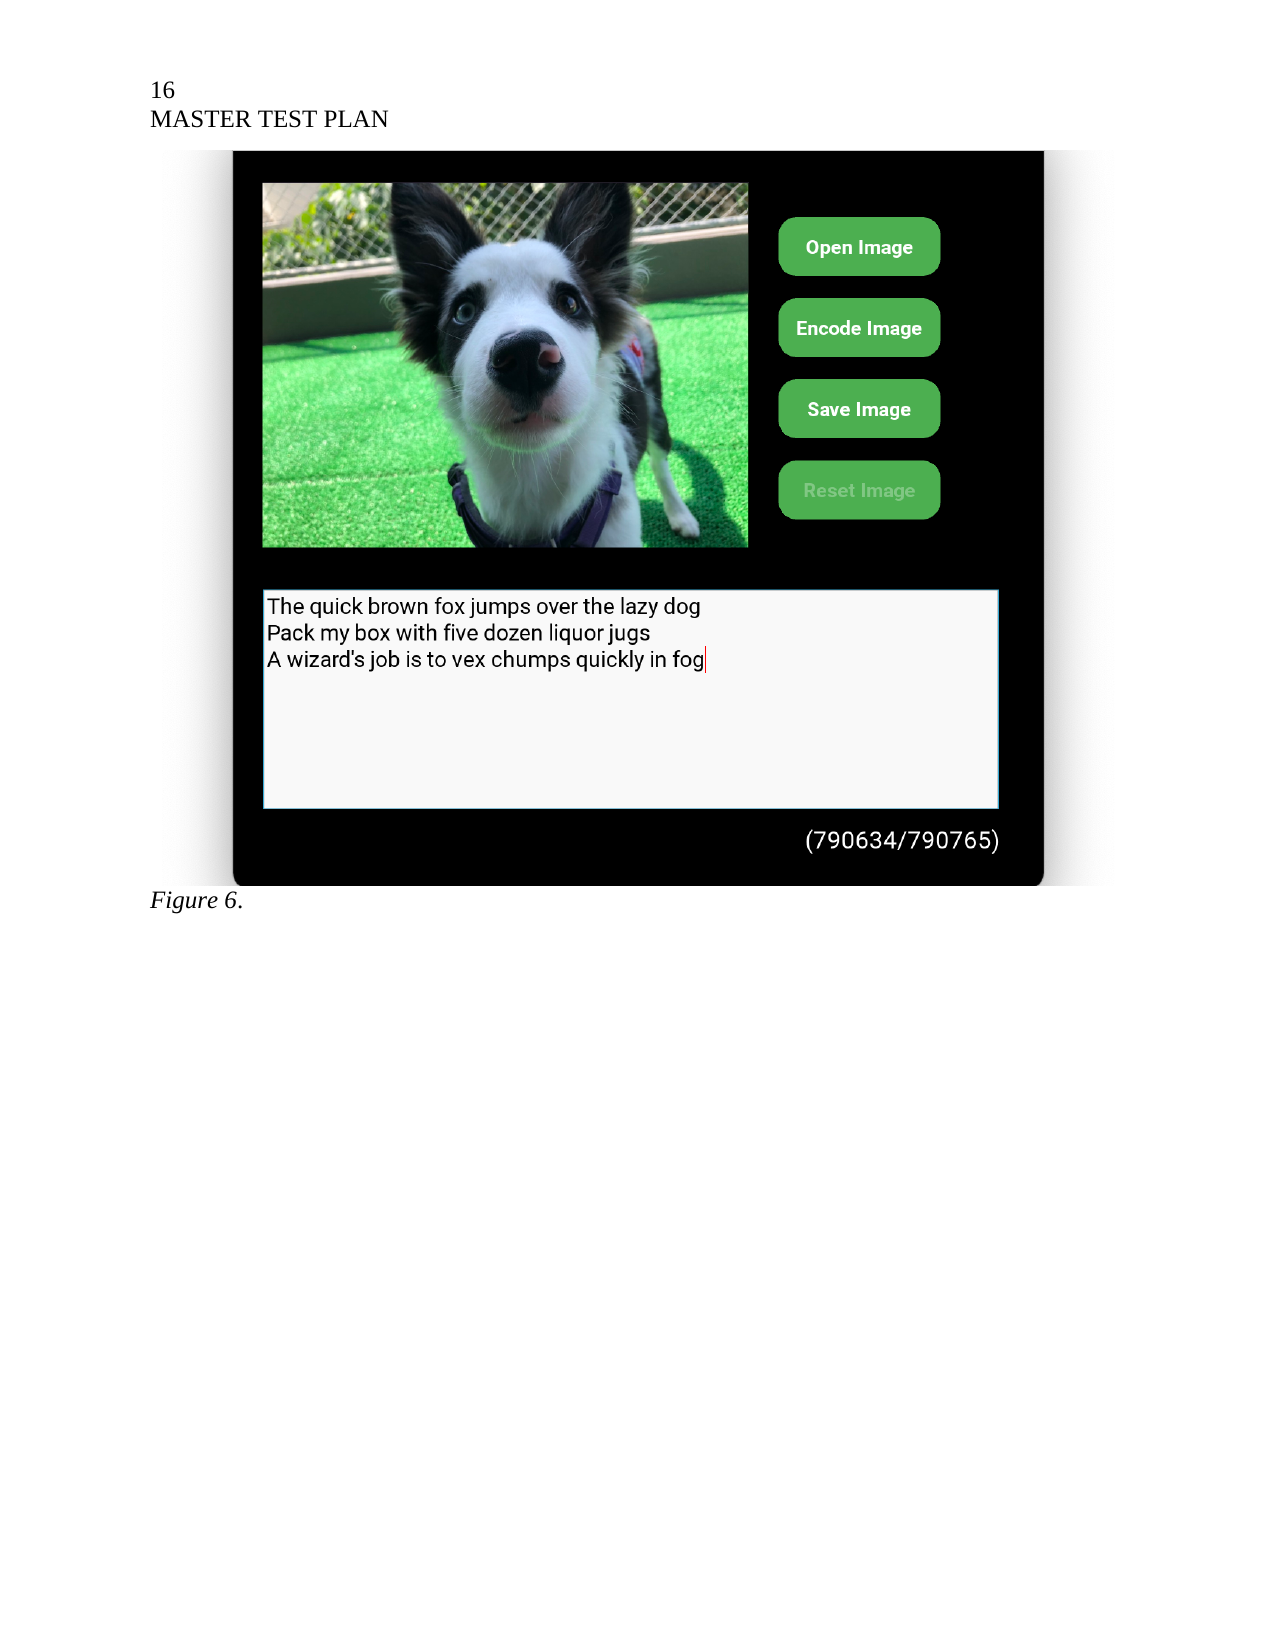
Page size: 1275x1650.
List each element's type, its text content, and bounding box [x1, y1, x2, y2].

text Figure 6. [150, 886, 1125, 914]
picture [150, 150, 1125, 886]
